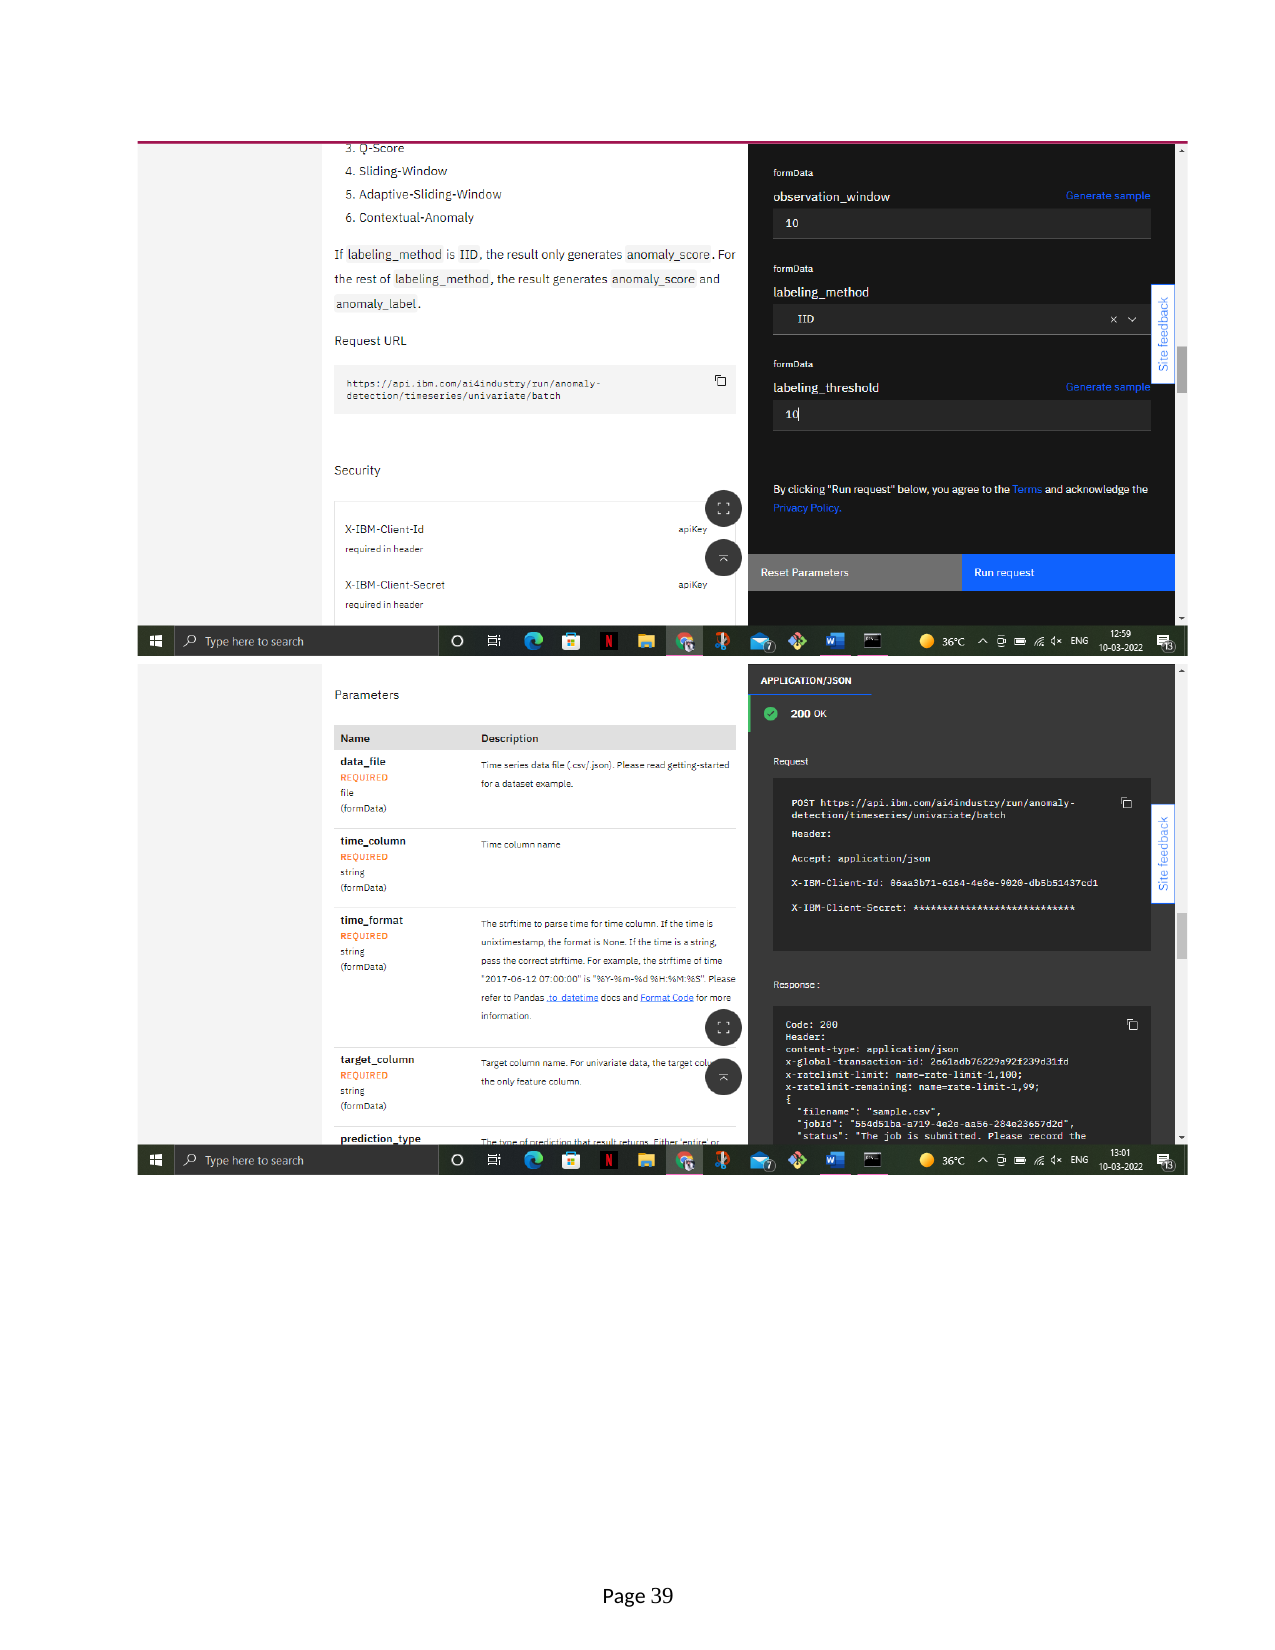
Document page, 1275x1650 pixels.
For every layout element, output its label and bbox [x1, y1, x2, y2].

picture [137, 664, 1188, 1175]
picture [137, 141, 1188, 656]
